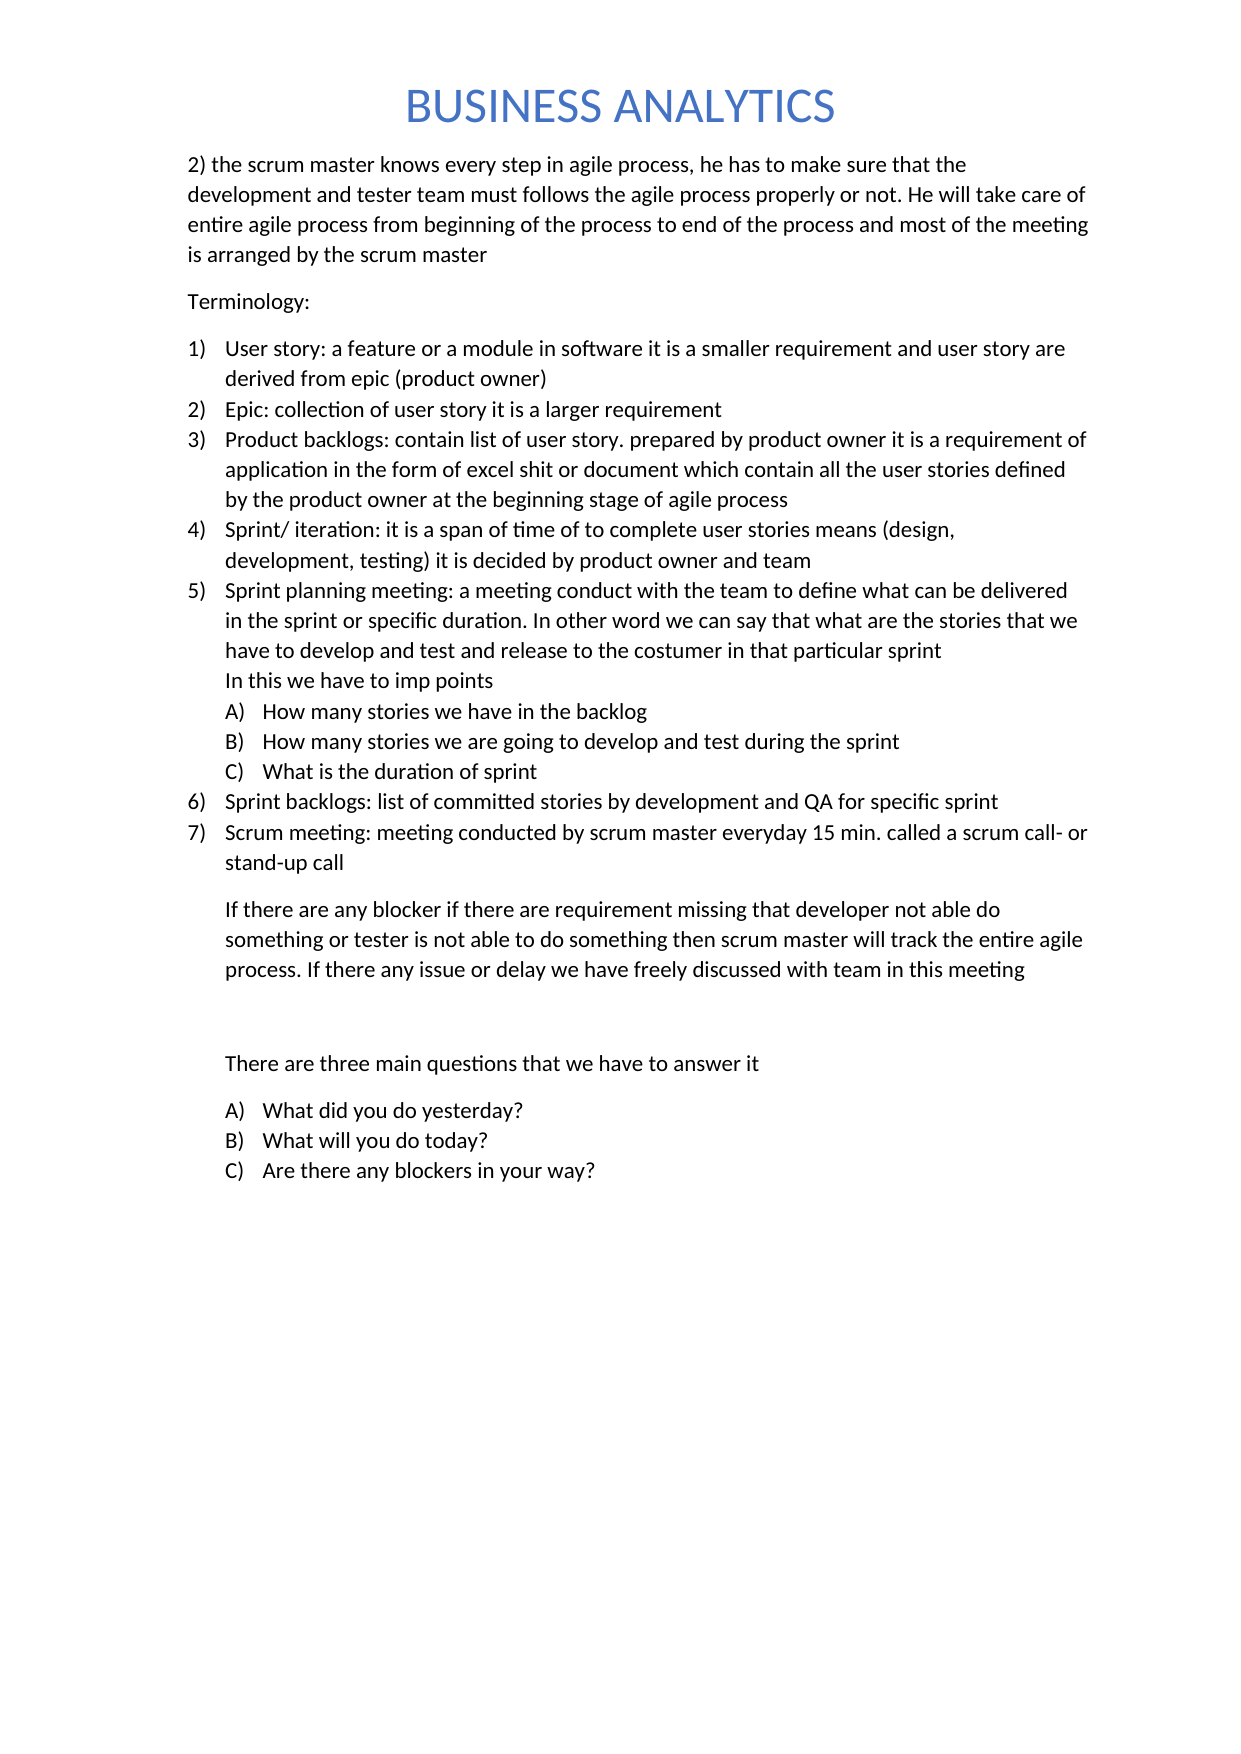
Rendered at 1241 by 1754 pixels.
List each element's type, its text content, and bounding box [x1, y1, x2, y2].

list Epic: collection of user story it is a larger requirement [187, 395, 1090, 423]
list How many stories we are going to develop and test during the sprint [225, 727, 1090, 755]
list What will you do today? [225, 1126, 1090, 1154]
list How many stories we have in the backlog [225, 697, 1090, 725]
text 2) the scrum master knows every step in agile process, he has to make sure that the development and tester team must follows the agile process properly or not. He will take care of entire agile process from beginning of the process to end of the process and most of the meeting is arranged by the scrum master [187, 150, 1090, 269]
list Are there any blockers in your way? [225, 1156, 1090, 1184]
text If there are any blocker if there are requirement missing that developer not able do something or tester is not able to do something then scrum master will track the entire agile process. If there any issue or delay we have freely discussed with team in this meeting [225, 895, 1090, 983]
list Product backlogs: contain list of user story. prepared by product owner it is a requirement of application in the form of excel shit or document which contain all the user stories defined by the product owner at the beginning stage of agile process [187, 425, 1090, 513]
text Terminology: [187, 287, 1090, 316]
list What did you do yesterday? [225, 1096, 1090, 1124]
list Sprint planning meeting: a meeting conduct with the team to define what can be delivered in the sprint or specific duration. In other word we can say that what are the stories that we have to develop and test and release to the costumer in that particular sprint [187, 576, 1090, 664]
list Sprint/ iteration: it is a span of time of to complete user stories means (design, development, testing) it is decided by product owner and team [187, 516, 1090, 574]
list Sprint backlogs: list of committed stories by development and QA for specific sprint [187, 787, 1090, 816]
list User story: a feature or a module in software it is a smaller requirement and user story are derived from epic (product owner) [187, 334, 1090, 393]
list Scrum meeting: meeting conducted by scrum master everyday 15 min. called a scrum call- or stand-up call [187, 818, 1090, 876]
list What is the duration of sprint [225, 757, 1090, 785]
list In this we have to imp points [225, 667, 1090, 695]
text There are three main questions that we have to answer it [225, 1049, 1090, 1077]
